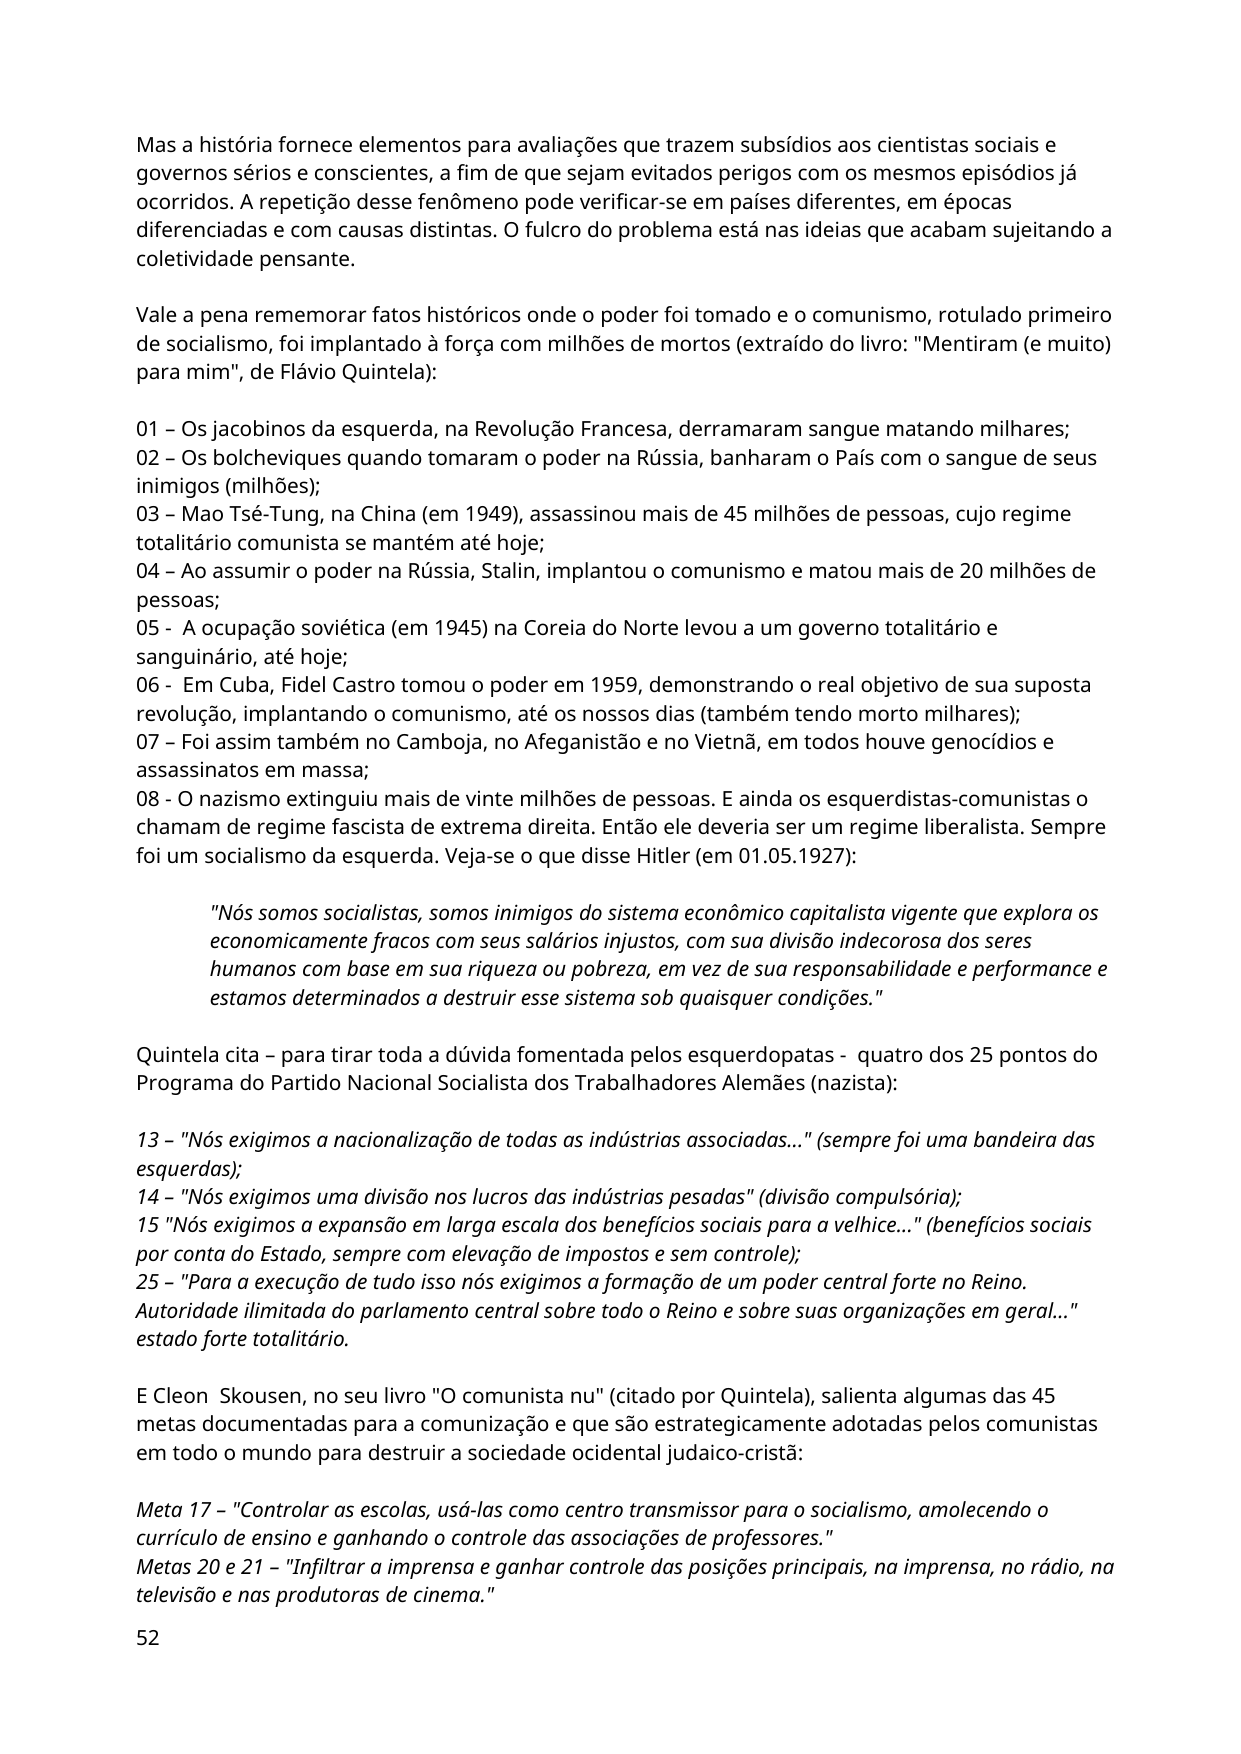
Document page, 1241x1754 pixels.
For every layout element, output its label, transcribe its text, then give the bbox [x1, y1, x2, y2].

text Meta 17 – "Controlar as escolas, usá-las como centro transmissor para o socialismo, amolecendo o currículo de ensino e ganhando o controle das associações de professores." [136, 1495, 1122, 1552]
text Quintela cita – para tirar toda a dúvida fomentada pelos esquerdopatas - quatro dos 25 pontos do Programa do Partido Nacional Socialista dos Trabalhadores Alemães (nazista): [136, 1040, 1122, 1097]
text 05 - A ocupação soviética (em 1945) na Coreia do Norte levou a um governo totalitário e sanguinário, até hoje; [136, 613, 1122, 670]
text Metas 20 e 21 – "Infiltrar a imprensa e ganhar controle das posições principais, na imprensa, no rádio, na televisão e nas produtoras de cinema." [136, 1552, 1122, 1609]
text Vale a pena rememorar fatos históricos onde o poder foi tomado e o comunismo, rotulado primeiro de socialismo, foi implantado à força com milhões de mortos (extraído do livro: "Mentiram (e muito) para mim", de Flávio Quintela): [136, 301, 1122, 386]
text 04 – Ao assumir o poder na Rússia, Stalin, implantou o comunismo e matou mais de 20 milhões de pessoas; [136, 556, 1122, 613]
text "Nós somos socialistas, somos inimigos do sistema econômico capitalista vigente que explora os economicamente fracos com seus salários injustos, com sua divisão indecorosa dos seres humanos com base em sua riqueza ou pobreza, em vez de sua responsabilidade e performance e estamos determinados a destruir esse sistema sob quaisquer condições." [209, 898, 1122, 1011]
text E Cleon Skousen, no seu livro "O comunista nu" (citado por Quintela), salienta algumas das 45 metas documentadas para a comunização e que são estrategicamente adotadas pelos comunistas em todo o mundo para destruir a sociedade ocidental judaico-cristã: [136, 1381, 1122, 1466]
text 07 – Foi assim também no Camboja, no Afeganistão e no Vietnã, em todos houve genocídios e assassinatos em massa; [136, 727, 1122, 784]
text 15 "Nós exigimos a expansão em larga escala dos benefícios sociais para a velhice..." (benefícios sociais por conta do Estado, sempre com elevação de impostos e sem controle); [136, 1211, 1122, 1267]
text 13 – "Nós exigimos a nacionalização de todas as indústrias associadas..." (sempre foi uma bandeira das esquerdas); [136, 1125, 1122, 1182]
text 02 – Os bolcheviques quando tomaram o poder na Rússia, banharam o País com o sangue de seus inimigos (milhões); [136, 443, 1122, 499]
text 01 – Os jacobinos da esquerda, na Revolução Francesa, derramaram sangue matando milhares; [136, 414, 1122, 443]
text 14 – "Nós exigimos uma divisão nos lucros das indústrias pesadas" (divisão compulsória); [136, 1182, 1122, 1211]
text 03 – Mao Tsé-Tung, na China (em 1949), assassinou mais de 45 milhões de pessoas, cujo regime totalitário comunista se mantém até hoje; [136, 499, 1122, 556]
text 08 - O nazismo extinguiu mais de vinte milhões de pessoas. E ainda os esquerdistas-comunistas o chamam de regime fascista de extrema direita. Então ele deveria ser um regime liberalista. Sempre foi um socialismo da esquerda. Veja-se o que disse Hitler (em 01.05.1927): [136, 784, 1122, 869]
text 25 – "Para a execução de tudo isso nós exigimos a formação de um poder central forte no Reino. Autoridade ilimitada do parlamento central sobre todo o Reino e sobre suas organizações em geral..." estado forte totalitário. [136, 1267, 1122, 1353]
text 06 - Em Cuba, Fidel Castro tomou o poder em 1959, demonstrando o real objetivo de sua suposta revolução, implantando o comunismo, até os nossos dias (também tendo morto milhares); [136, 670, 1122, 727]
text Mas a história fornece elementos para avaliações que trazem subsídios aos cientistas sociais e governos sérios e conscientes, a fim de que sejam evitados perigos com os mesmos episódios já ocorridos. A repetição desse fenômeno pode verificar-se em países diferentes, em épocas diferenciadas e com causas distintas. O fulcro do problema está nas ideias que acabam sujeitando a coletividade pensante. [136, 130, 1122, 272]
